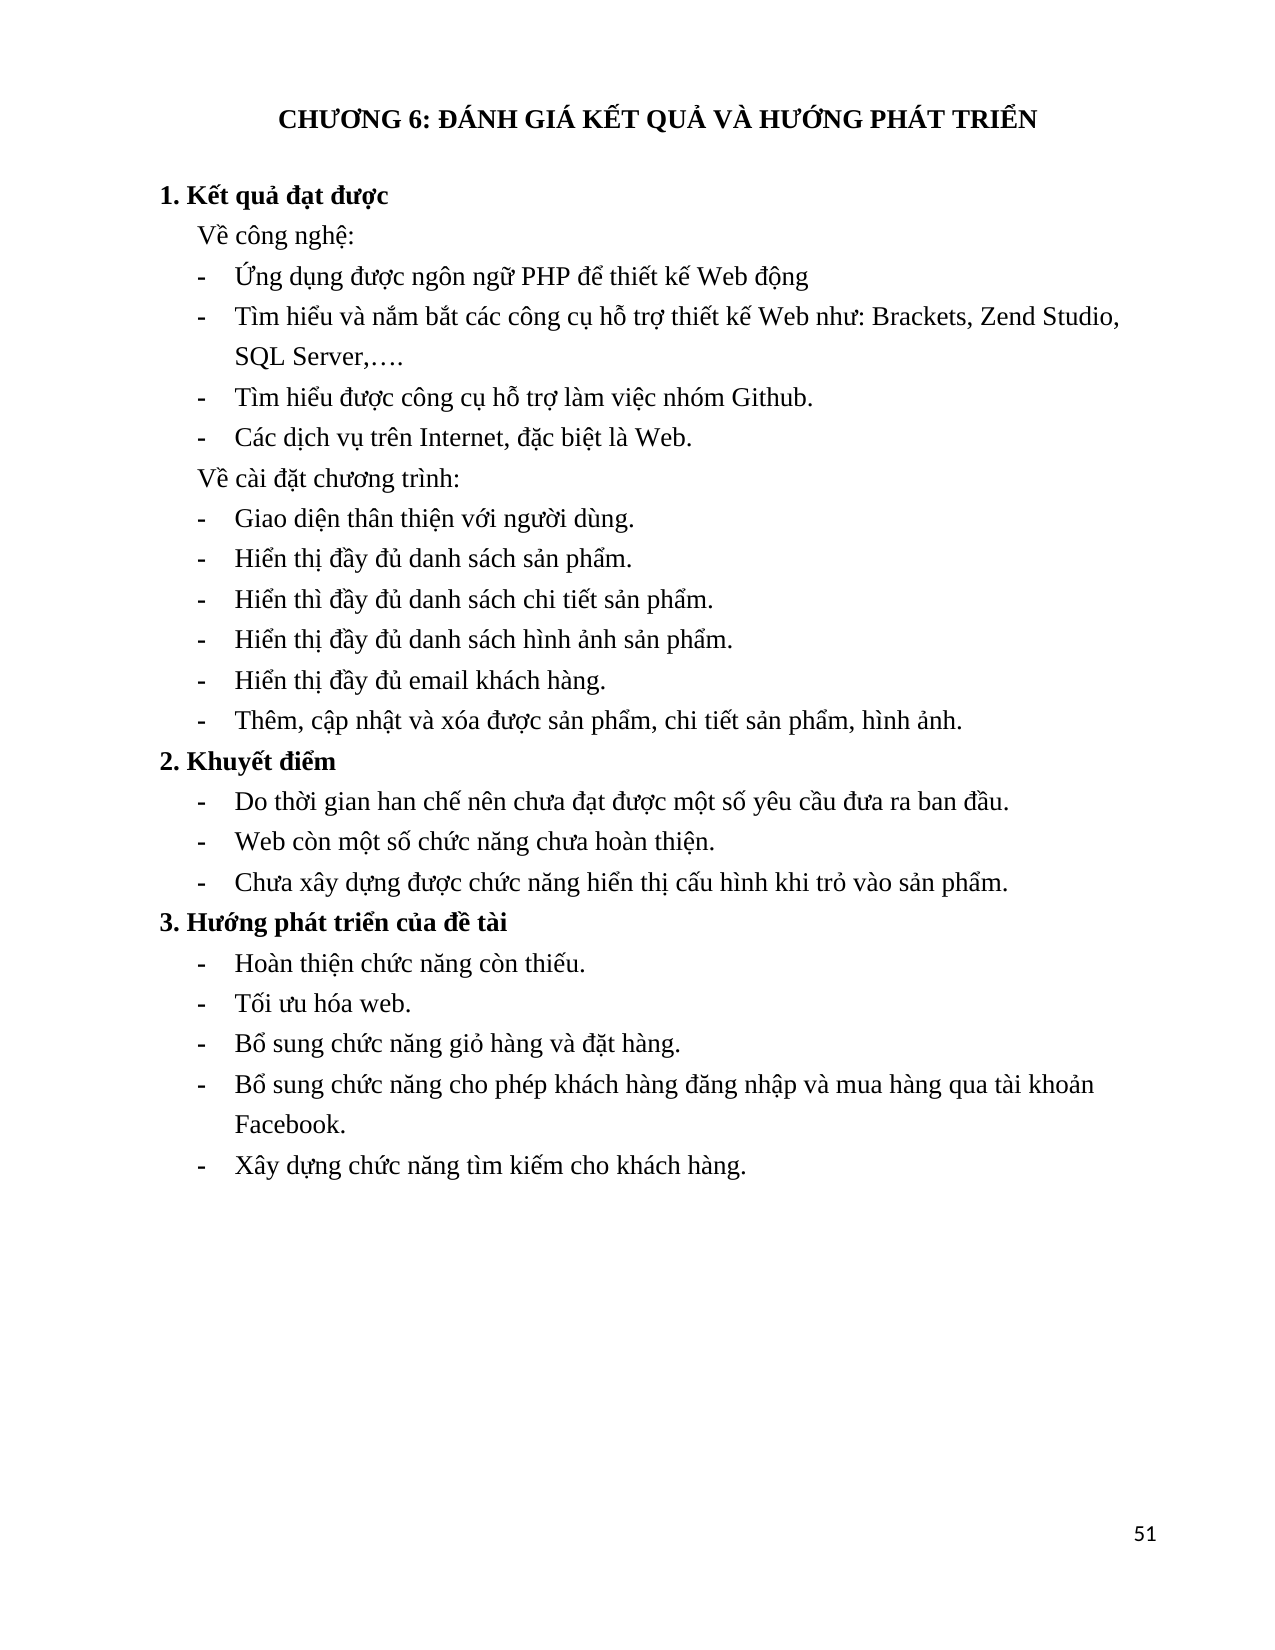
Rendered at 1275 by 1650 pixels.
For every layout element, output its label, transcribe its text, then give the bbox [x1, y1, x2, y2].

list Ứng dụng được ngôn ngữ PHP để thiết kế Web động [197, 260, 1156, 291]
list 3. Hướng phát triển của đề tài [159, 906, 1156, 937]
list Hiển thì đầy đủ danh sách chi tiết sản phẩm. [197, 583, 1156, 614]
list Bổ sung chức năng giỏ hàng và đặt hàng. [197, 1028, 1156, 1059]
list Hoàn thiện chức năng còn thiếu. [197, 947, 1156, 978]
list Bổ sung chức năng cho phép khách hàng đăng nhập và mua hàng qua tài khoản Facebook. [197, 1068, 1156, 1139]
list Giao diện thân thiện với người dùng. [197, 502, 1156, 533]
list Web còn một số chức năng chưa hoàn thiện. [197, 826, 1156, 857]
list Tối ưu hóa web. [197, 987, 1156, 1018]
list 2. Khuyết điểm [159, 745, 1156, 776]
list Thêm, cập nhật và xóa được sản phẩm, chi tiết sản phẩm, hình ảnh. [197, 704, 1156, 735]
list Do thời gian han chế nên chưa đạt được một số yêu cầu đưa ra ban đầu. [197, 785, 1156, 816]
list Hiển thị đầy đủ danh sách sản phẩm. [197, 543, 1156, 574]
list Các dịch vụ trên Internet, đặc biệt là Web. [197, 421, 1156, 452]
list Về công nghệ: [197, 219, 1156, 250]
list Xây dựng chức năng tìm kiếm cho khách hàng. [197, 1149, 1156, 1180]
list Về cài đặt chương trình: [197, 462, 1156, 493]
list 1. Kết quả đạt được [159, 179, 1156, 210]
list Chưa xây dựng được chức năng hiển thị cấu hình khi trỏ vào sản phẩm. [197, 866, 1156, 897]
list Tìm hiểu và nắm bắt các công cụ hỗ trợ thiết kế Web như: Brackets, Zend Studio, SQL Server,…. [197, 300, 1156, 372]
list Hiển thị đầy đủ email khách hàng. [197, 664, 1156, 695]
list Hiển thị đầy đủ danh sách hình ảnh sản phẩm. [197, 623, 1156, 654]
list CHƯƠNG 6: ĐÁNH GIÁ KẾT QUẢ VÀ HƯỚNG PHÁT TRIỂN [159, 103, 1156, 171]
list Tìm hiểu được công cụ hỗ trợ làm việc nhóm Github. [197, 381, 1156, 412]
